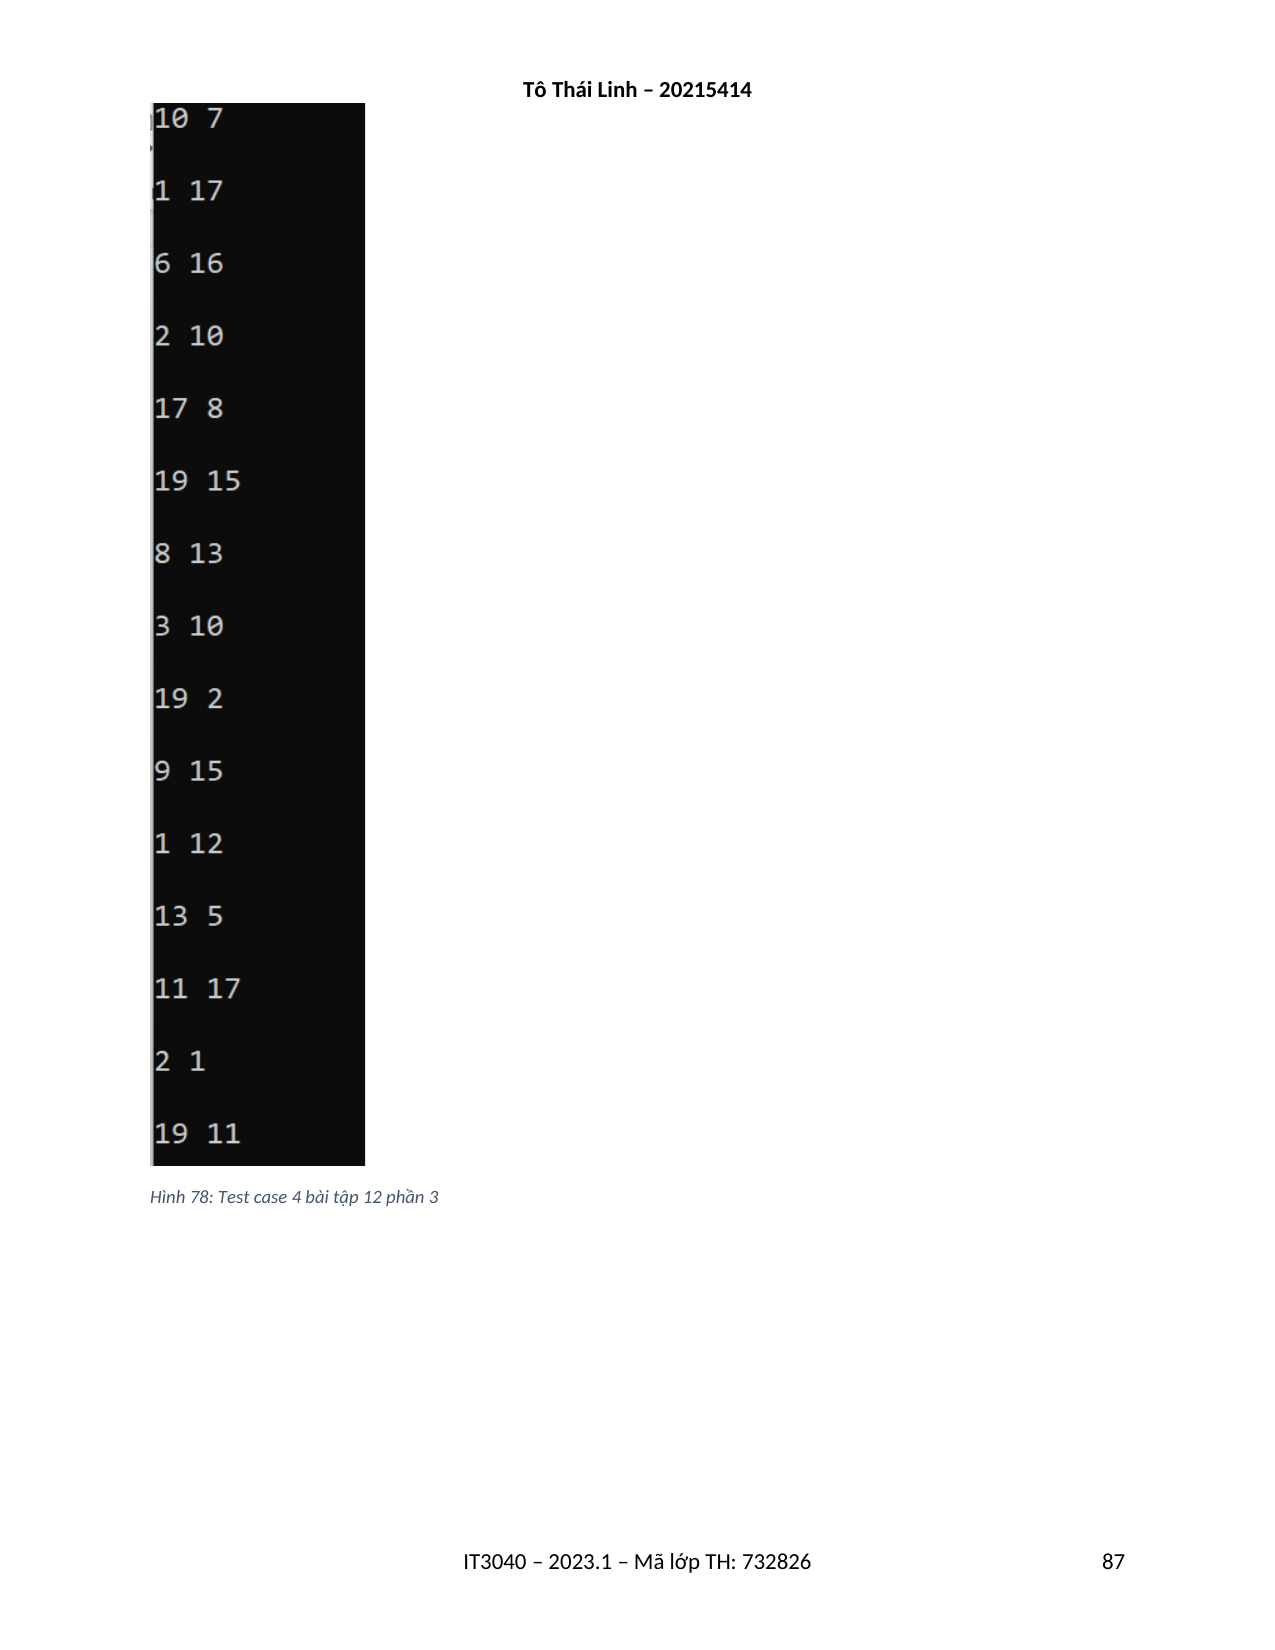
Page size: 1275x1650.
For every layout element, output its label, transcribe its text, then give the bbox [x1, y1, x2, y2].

picture [150, 103, 365, 1166]
